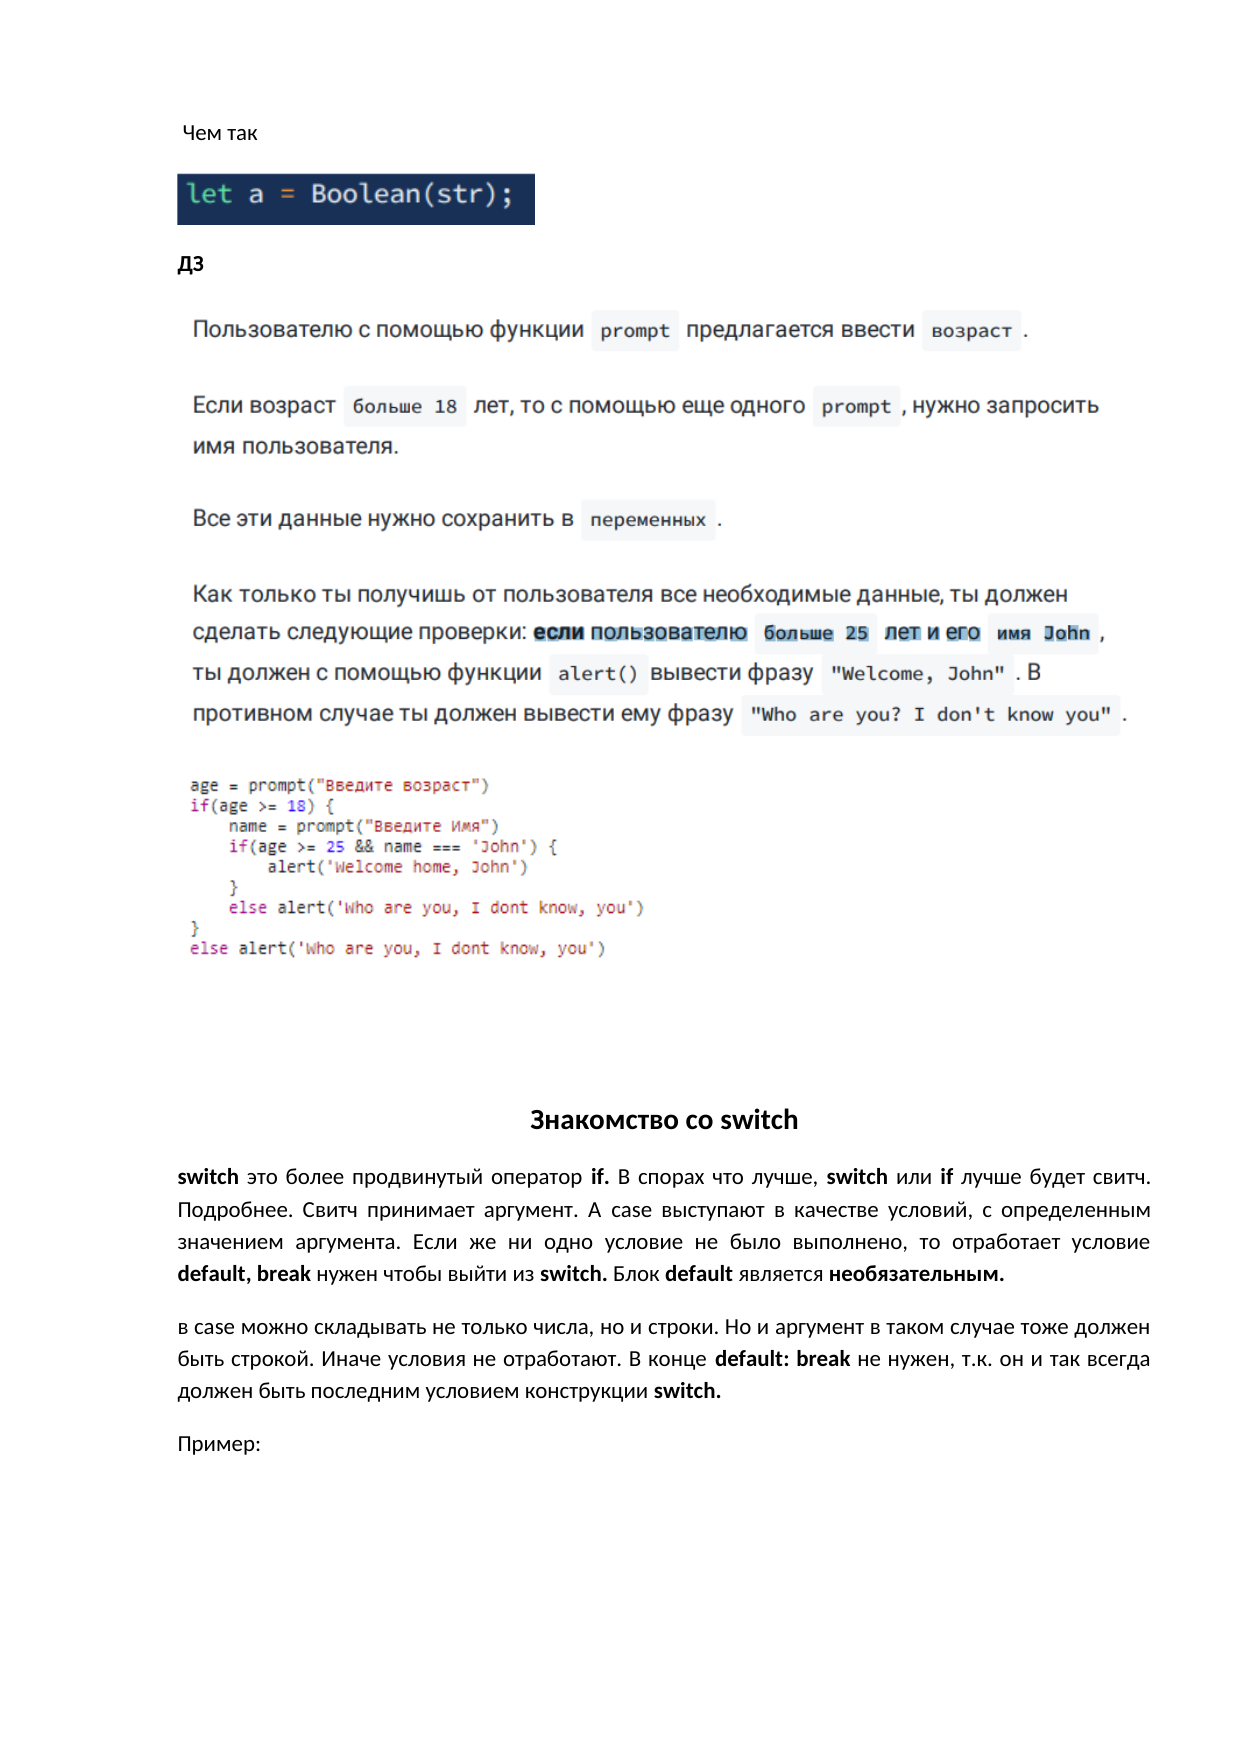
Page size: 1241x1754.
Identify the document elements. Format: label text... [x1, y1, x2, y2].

text ДЗ [177, 249, 1152, 277]
text Пример: [177, 1429, 1152, 1457]
text switch это более продвинутый оператор if. В спорах что лучше, switch или if лучше будет свитч. Подробнее. Свитч принимает аргумент. А case выступают в качестве условий, с определенным значением аргумента. Если же ни одно условие не было выполнено, то отработает условие default, break нужен чтобы выйти из switch. Блок default является необязательным. [177, 1162, 1152, 1287]
text в case можно складывать не только числа, но и строки. Но и аргумент в таком случае тоже должен быть строкой. Иначе условия не отработают. В конце default: break не нужен, т.к. он и так всегда должен быть последним условием конструкции switch. [177, 1312, 1152, 1404]
picture [177, 774, 659, 970]
text Чем так [177, 118, 1152, 146]
picture [177, 302, 1152, 750]
text Знакомство со switch [177, 1101, 1152, 1136]
picture [177, 171, 535, 225]
